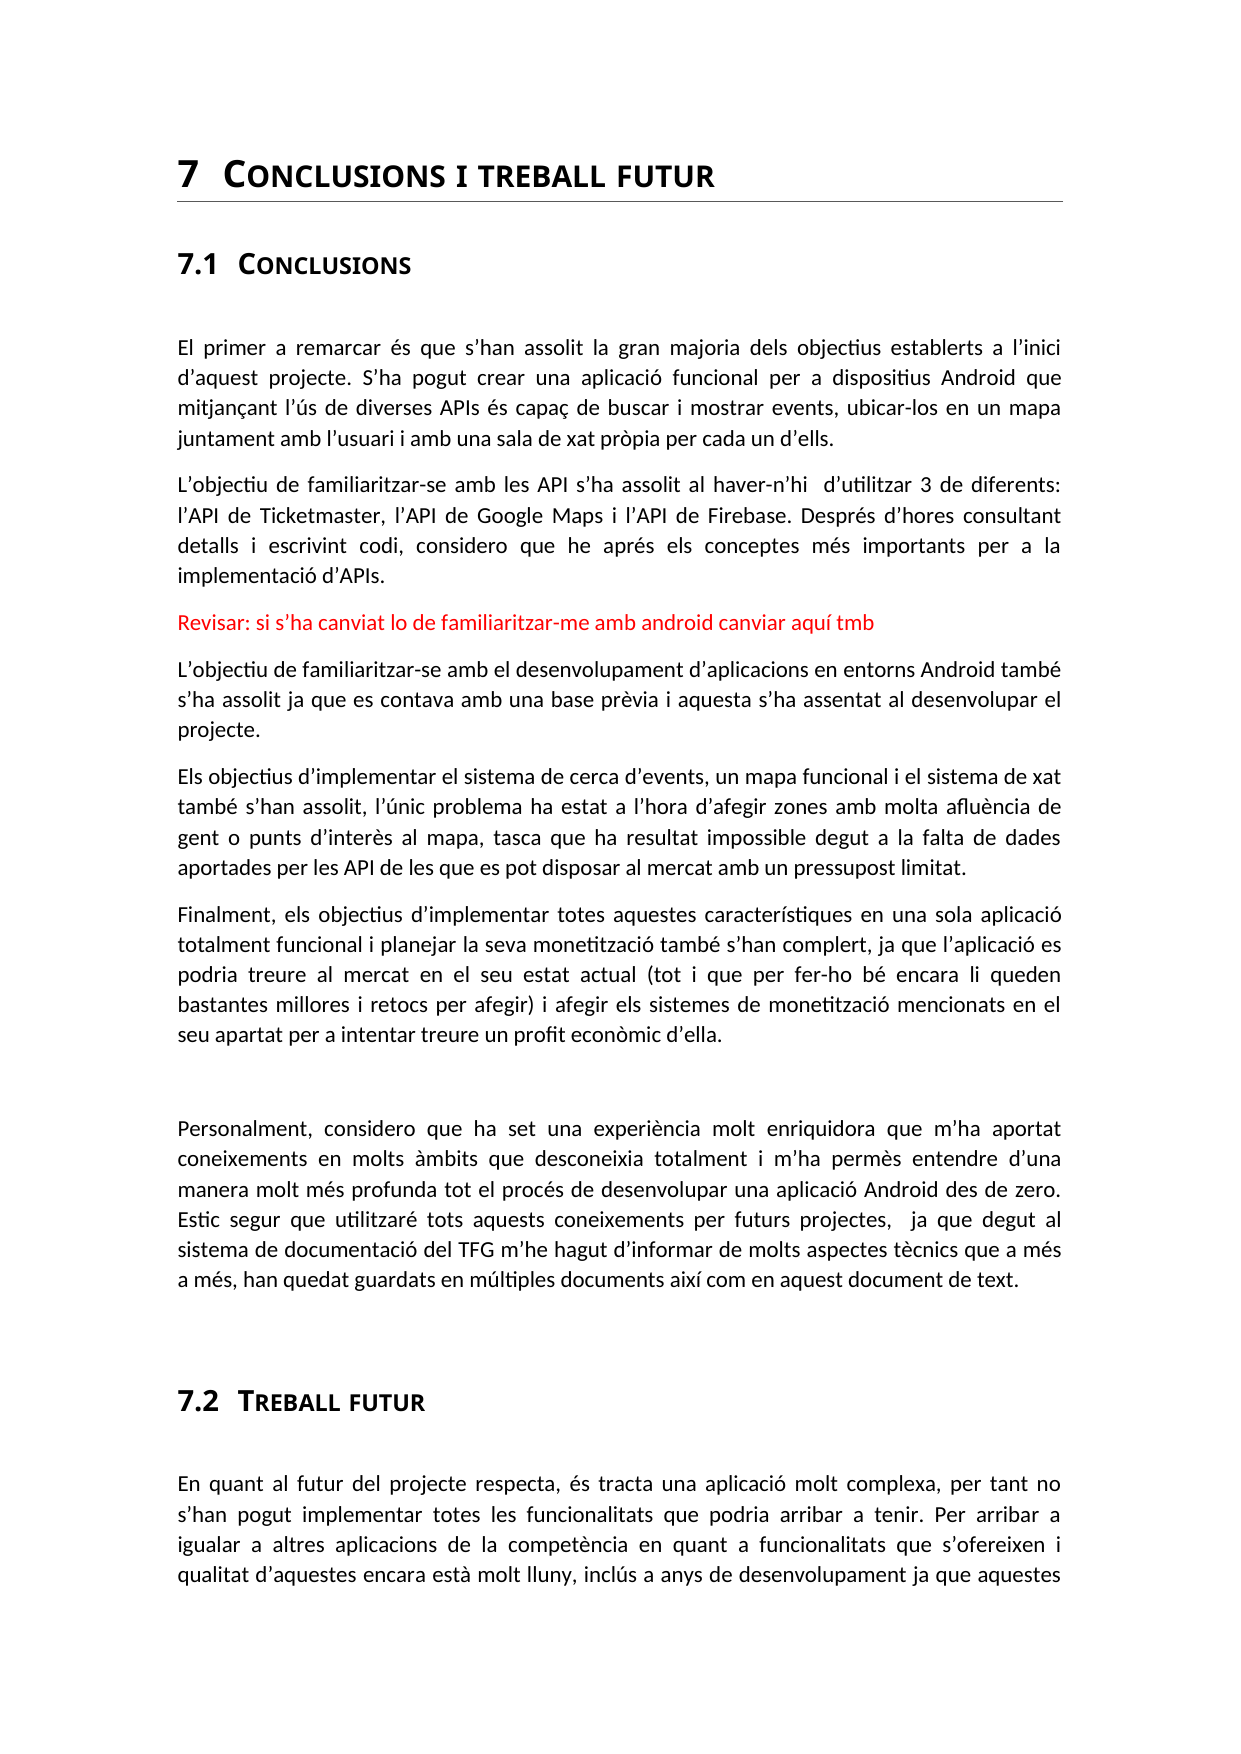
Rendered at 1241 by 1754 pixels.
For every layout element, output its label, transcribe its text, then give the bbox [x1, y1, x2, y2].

text Personalment, considero que ha set una experiència molt enriquidora que m’ha aportat coneixements en molts àmbits que desconeixia totalment i m’ha permès entendre d’una manera molt més profunda tot el procés de desenvolupar una aplicació Android des de zero. Estic segur que utilitzaré tots aquests coneixements per futurs projectes, ja que degut al sistema de documentació del TFG m’he hagut d’informar de molts aspectes tècnics que a més a més, han quedat guardats en múltiples documents així com en aquest document de text. [177, 1114, 1063, 1293]
text L’objectiu de familiaritzar-se amb les API s’ha assolit al haver-n’hi d’utilitzar 3 de diferents: l’API de Ticketmaster, l’API de Google Maps i l’API de Firebase. Després d’hores consultant detalls i escrivint codi, considero que he aprés els conceptes més importants per a la implementació d’APIs. [177, 471, 1063, 589]
subtitle Treball futur [177, 1380, 1063, 1419]
text L’objectiu de familiaritzar-se amb el desenvolupament d’aplicacions en entorns Android també s’ha assolit ja que es contava amb una base prèvia i aquesta s’ha assentat al desenvolupar el projecte. [177, 655, 1063, 743]
text El primer a remarcar és que s’han assolit la gran majoria dels objectius establerts a l’inici d’aquest projecte. S’ha pogut crear una aplicació funcional per a dispositius Android que mitjançant l’ús de diverses APIs és capaç de buscar i mostrar events, ubicar-los en un mapa juntament amb l’usuari i amb una sala de xat pròpia per cada un d’ells. [177, 333, 1063, 452]
text Revisar: si s’ha canviat lo de familiaritzar-me amb android canviar aquí tmb [177, 608, 1063, 636]
subtitle Conclusions i treball futur [177, 148, 1063, 201]
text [177, 1469, 1063, 1588]
text Finalment, els objectius d’implementar totes aquestes característiques en una sola aplicació totalment funcional i planejar la seva monetització també s’han complert, ja que l’aplicació es podria treure al mercat en el seu estat actual (tot i que per fer-ho bé encara li queden bastantes millores i retocs per afegir) i afegir els sistemes de monetització mencionats en el seu apartat per a intentar treure un profit econòmic d’ella. [177, 900, 1063, 1048]
subtitle Conclusions [177, 243, 1063, 283]
text Els objectius d’implementar el sistema de cerca d’events, un mapa funcional i el sistema de xat també s’han assolit, l’únic problema ha estat a l’hora d’afegir zones amb molta afluència de gent o punts d’interès al mapa, tasca que ha resultat impossible degut a la falta de dades aportades per les API de les que es pot disposar al mercat amb un pressupost limitat. [177, 762, 1063, 881]
